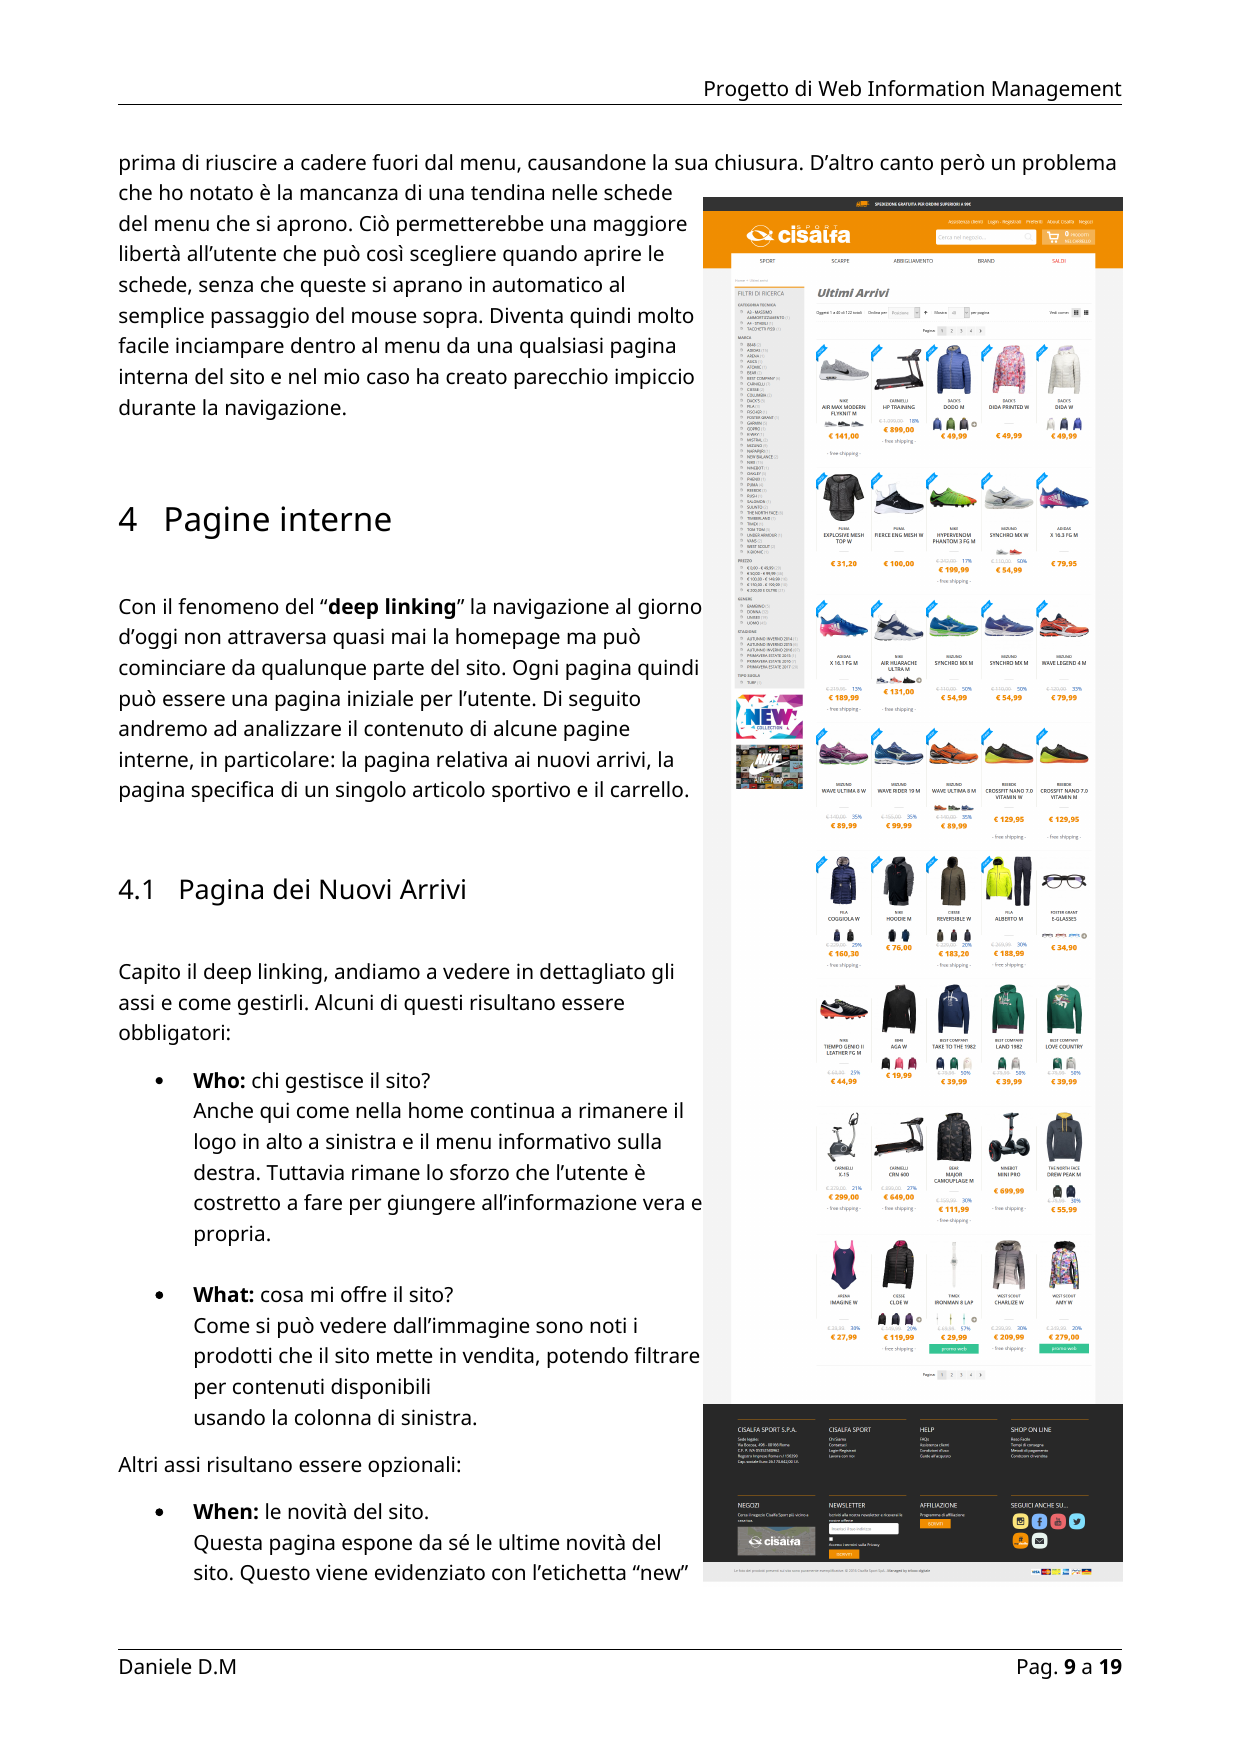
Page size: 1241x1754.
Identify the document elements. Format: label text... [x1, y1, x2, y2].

list What: cosa mi offre il sito? [156, 1280, 703, 1308]
list Who: chi gestisce il sito? [156, 1066, 703, 1094]
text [118, 148, 1122, 421]
list Anche qui come nella home continua a rimanere il logo in alto a sinistra e il menu informativo sulla destra. Tuttavia rimane lo sforzo che l’utente è costretto a fare per giungere all’informazione vera e propria. [193, 1096, 703, 1247]
text Altri assi risultano essere opzionali: [118, 1450, 703, 1478]
subtitle Pagina dei Nuovi Arrivi [118, 870, 703, 907]
subtitle Pagine interne [118, 496, 703, 541]
text Capito il deep linking, andiamo a vedere in dettagliato gli assi e come gestirli. Alcuni di questi risultano essere obbligatori: [118, 957, 703, 1047]
list Come si può vedere dall’immagine sono noti i prodotti che il sito mette in vendita, potendo filtrare per contenuti disponibili [193, 1311, 703, 1400]
list usando la colonna di sinistra. [193, 1403, 703, 1431]
text Con il fenomeno del “deep linking” la navigazione al giorno d’oggi non attraversa quasi mai la homepage ma può cominciare da qualunque parte del sito. Ogni pagina quindi può essere una pagina iniziale per l’utente. Di seguito andremo ad analizzare il contenuto di alcune pagine interne, in particolare: la pagina relativa ai nuovi arrivi, la pagina specifica di un singolo articolo sportivo e il carrello. [118, 592, 703, 804]
list When: le novità del sito. [156, 1497, 703, 1526]
picture [703, 197, 1123, 1587]
